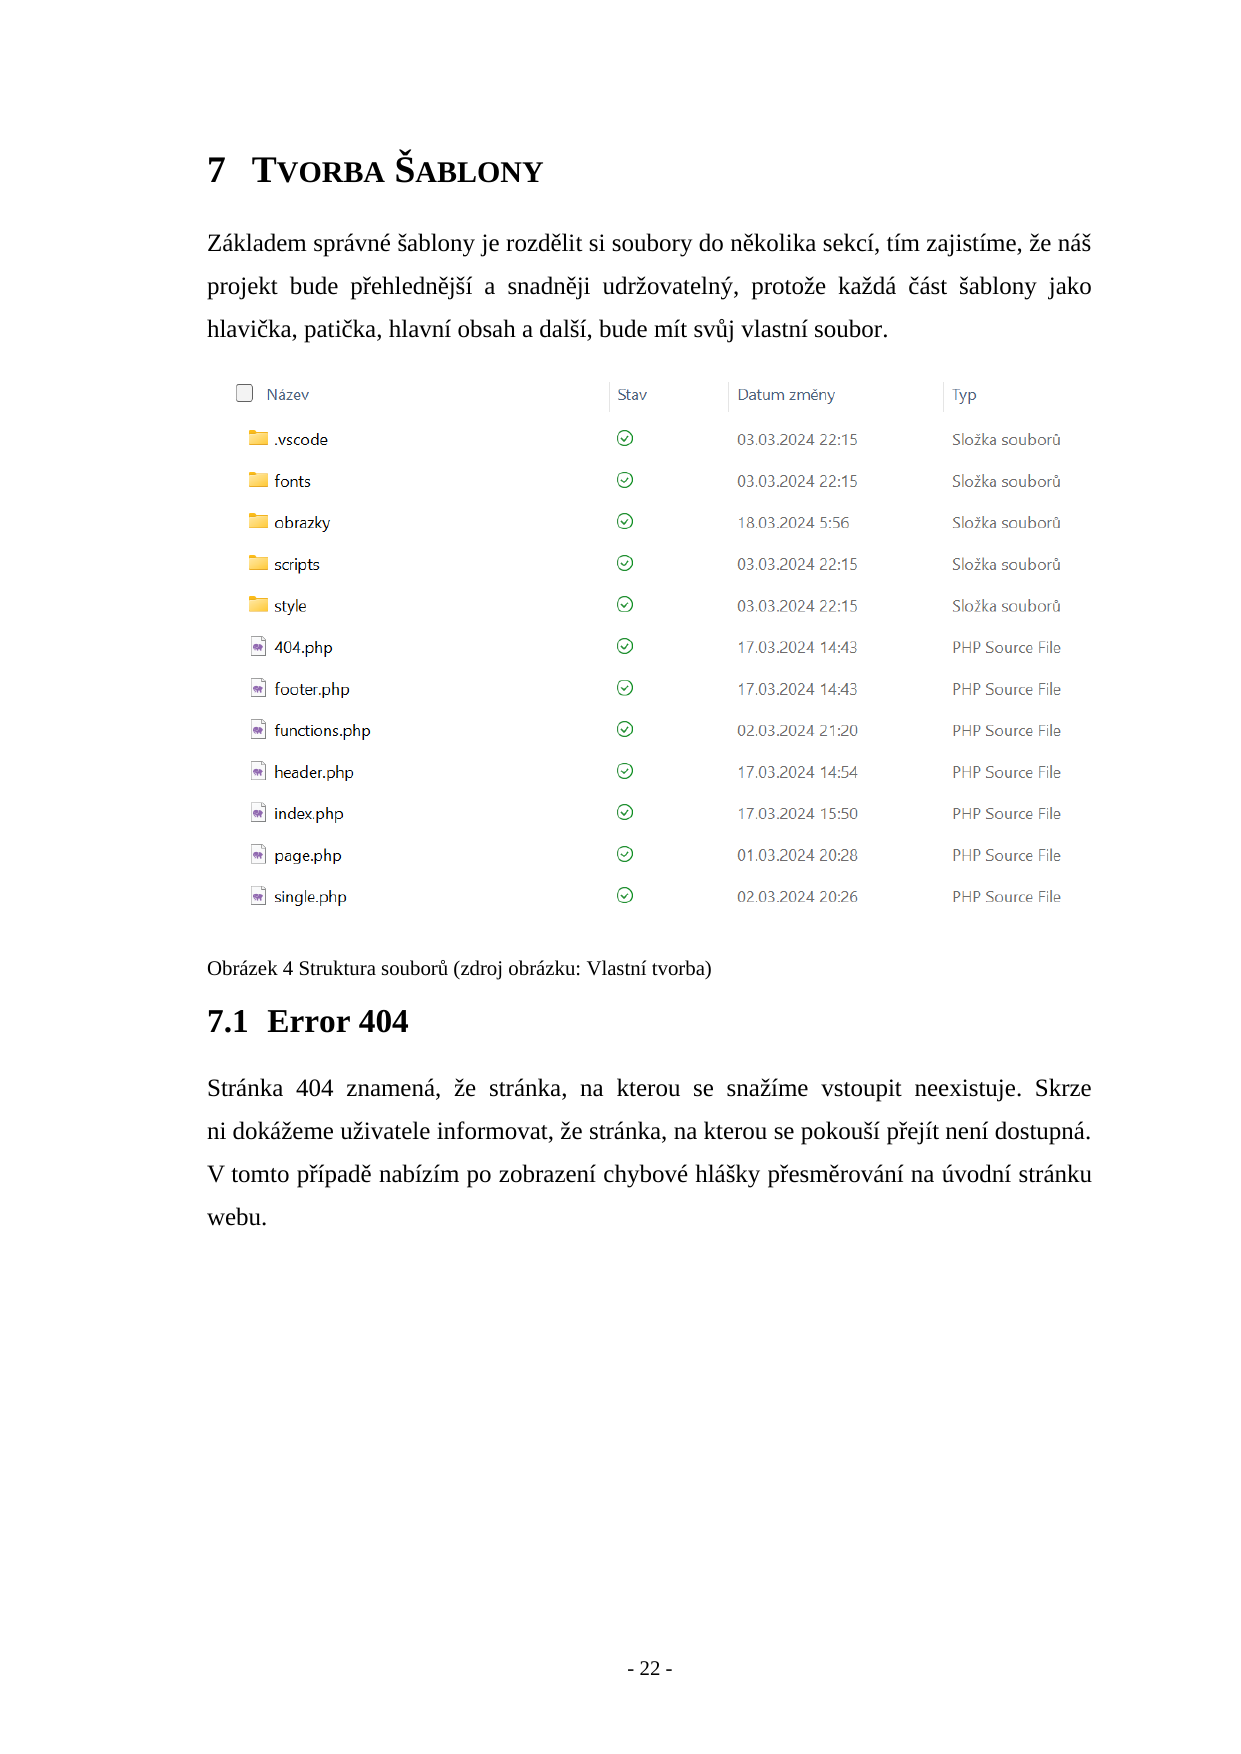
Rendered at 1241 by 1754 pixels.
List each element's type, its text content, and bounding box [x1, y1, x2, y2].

picture [206, 382, 1093, 917]
text Stránka 404 znamená, že stránka, na kterou se snažíme vstoupit neexistuje. Skrze ni dokážeme uživatele informovat, že stránka, na kterou se pokouší přejít není dostupná. V tomto případě nabízím po zobrazení chybové hlášky přesměrování na úvodní stránku webu. [207, 1073, 1092, 1231]
subtitle Error 404 [207, 1001, 1092, 1039]
text Obrázek 4 Struktura souborů (zdroj obrázku: Vlastní tvorba) [207, 956, 1092, 980]
text Základem správné šablony je rozdělit si soubory do několika sekcí, tím zajistíme, že náš projekt bude přehlednější a snadněji udržovatelný, protože každá část šablony jako hlavička, patička, hlavní obsah a další, bude mít svůj vlastní soubor. [207, 228, 1092, 343]
subtitle Tvorba Šablony [207, 148, 1092, 191]
